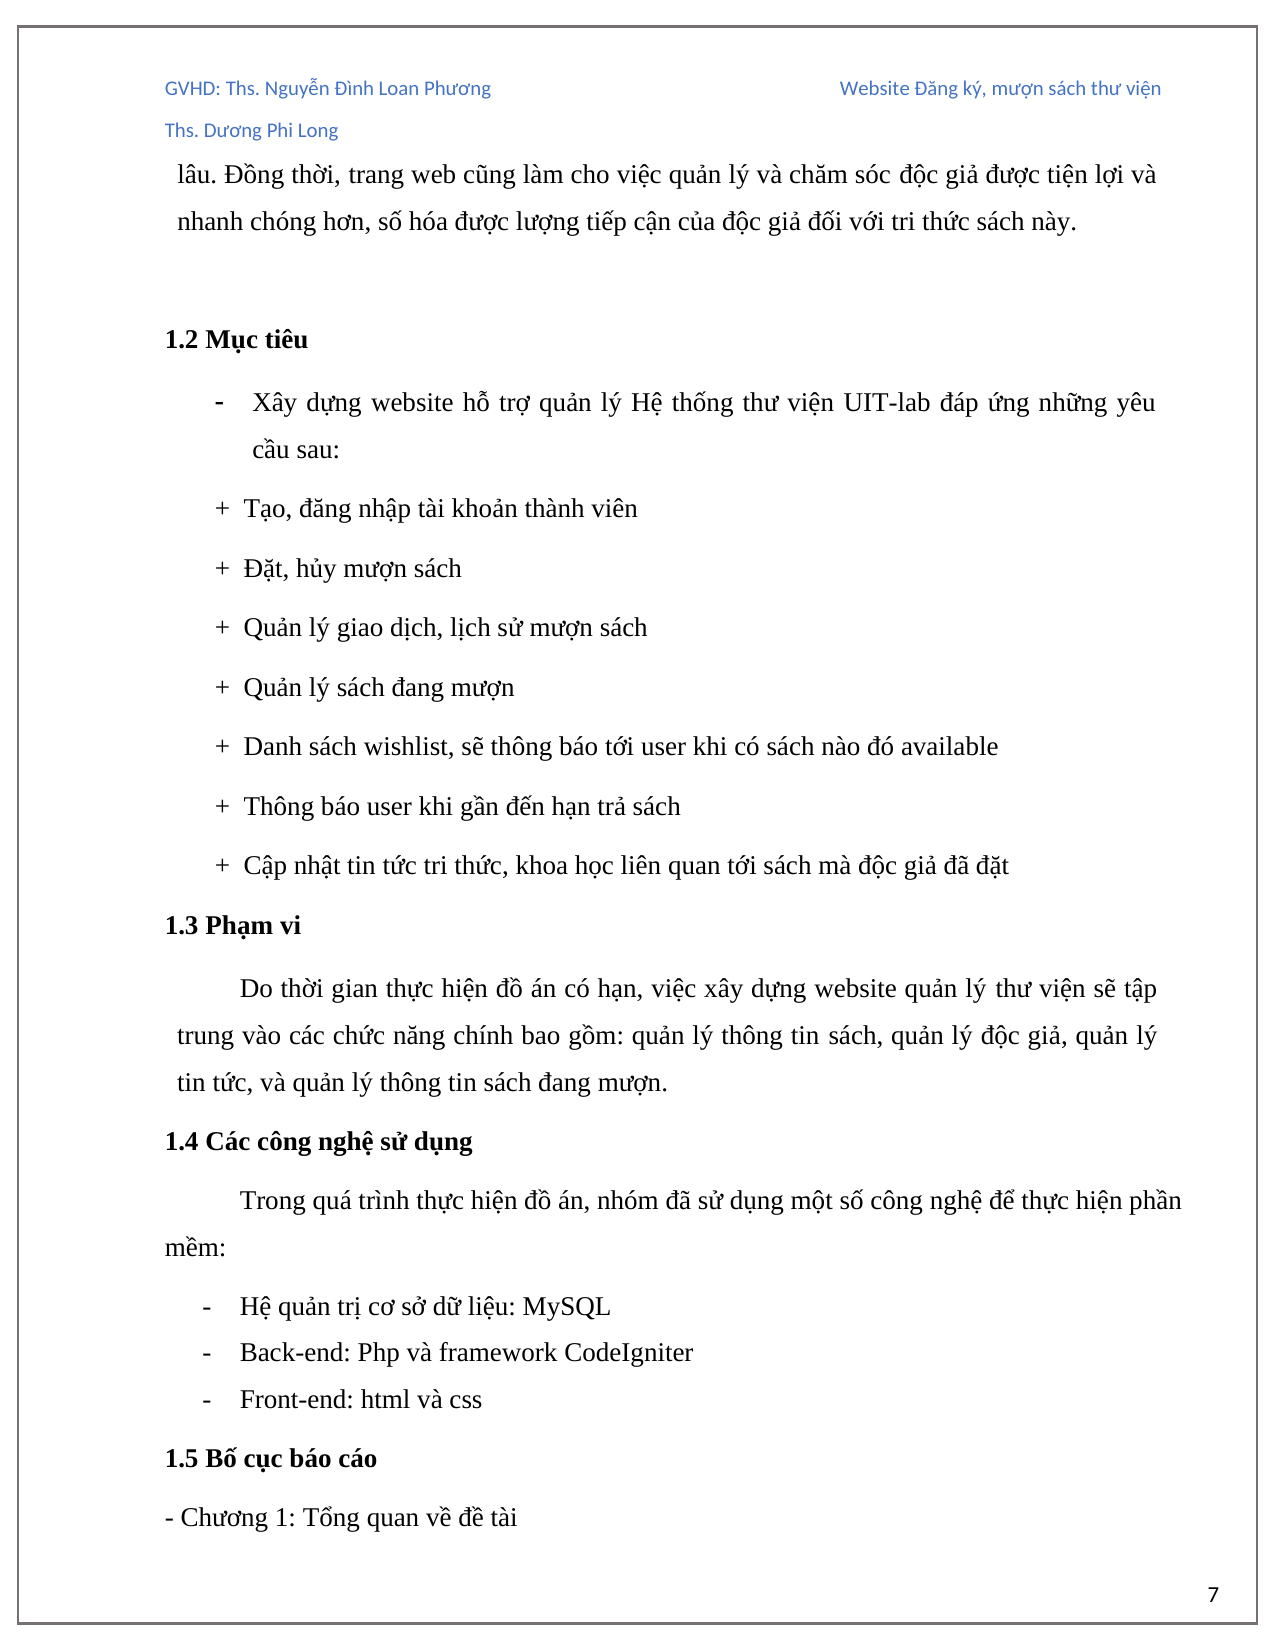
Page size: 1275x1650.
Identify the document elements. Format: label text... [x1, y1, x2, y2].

subtitle 1.4 Các công nghệ sử dụng [164, 1125, 1219, 1156]
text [177, 158, 1157, 236]
list Hệ quản trị cơ sở dữ liệu: MySQL [202, 1290, 1219, 1321]
text Trong quá trình thực hiện đồ án, nhóm đã sử dụng một số công nghệ để thực hiện phần mềm: [164, 1184, 1219, 1262]
text + Quản lý sách đang mượn [214, 671, 1157, 702]
text + Quản lý giao dịch, lịch sử mượn sách [214, 611, 1157, 643]
list Back-end: Php và framework CodeIgniter [202, 1337, 1219, 1368]
text - Chương 1: Tổng quan về đề tài [164, 1502, 1219, 1533]
subtitle 1.5 Bố cục báo cáo [164, 1442, 1219, 1473]
text + Cập nhật tin tức tri thức, khoa học liên quan tới sách mà độc giả đã đặt [214, 849, 1157, 881]
text + Danh sách wishlist, sẽ thông báo tới user khi có sách nào đó available [214, 730, 1157, 762]
subtitle 1.3 Phạm vi [164, 909, 1219, 940]
text + Thông báo user khi gần đến hạn trả sách [214, 790, 1157, 821]
text + Tạo, đăng nhập tài khoản thành viên [214, 492, 1157, 524]
text + Đặt, hủy mượn sách [214, 552, 1157, 583]
list Xây dựng website hỗ trợ quản lý Hệ thống thư viện UIT-lab đáp ứng những yêu cầu sau: [214, 387, 1157, 464]
text Do thời gian thực hiện đồ án có hạn, việc xây dựng website quản lý thư viện sẽ tập trung vào các chức năng chính bao gồm: quản lý thông tin sách, quản lý độc giả, quản lý tin tức, và quản lý thông tin sách đang mượn. [177, 972, 1157, 1097]
list Front-end: html và css [202, 1383, 1219, 1414]
subtitle 1.2 Mục tiêu [164, 323, 1219, 355]
